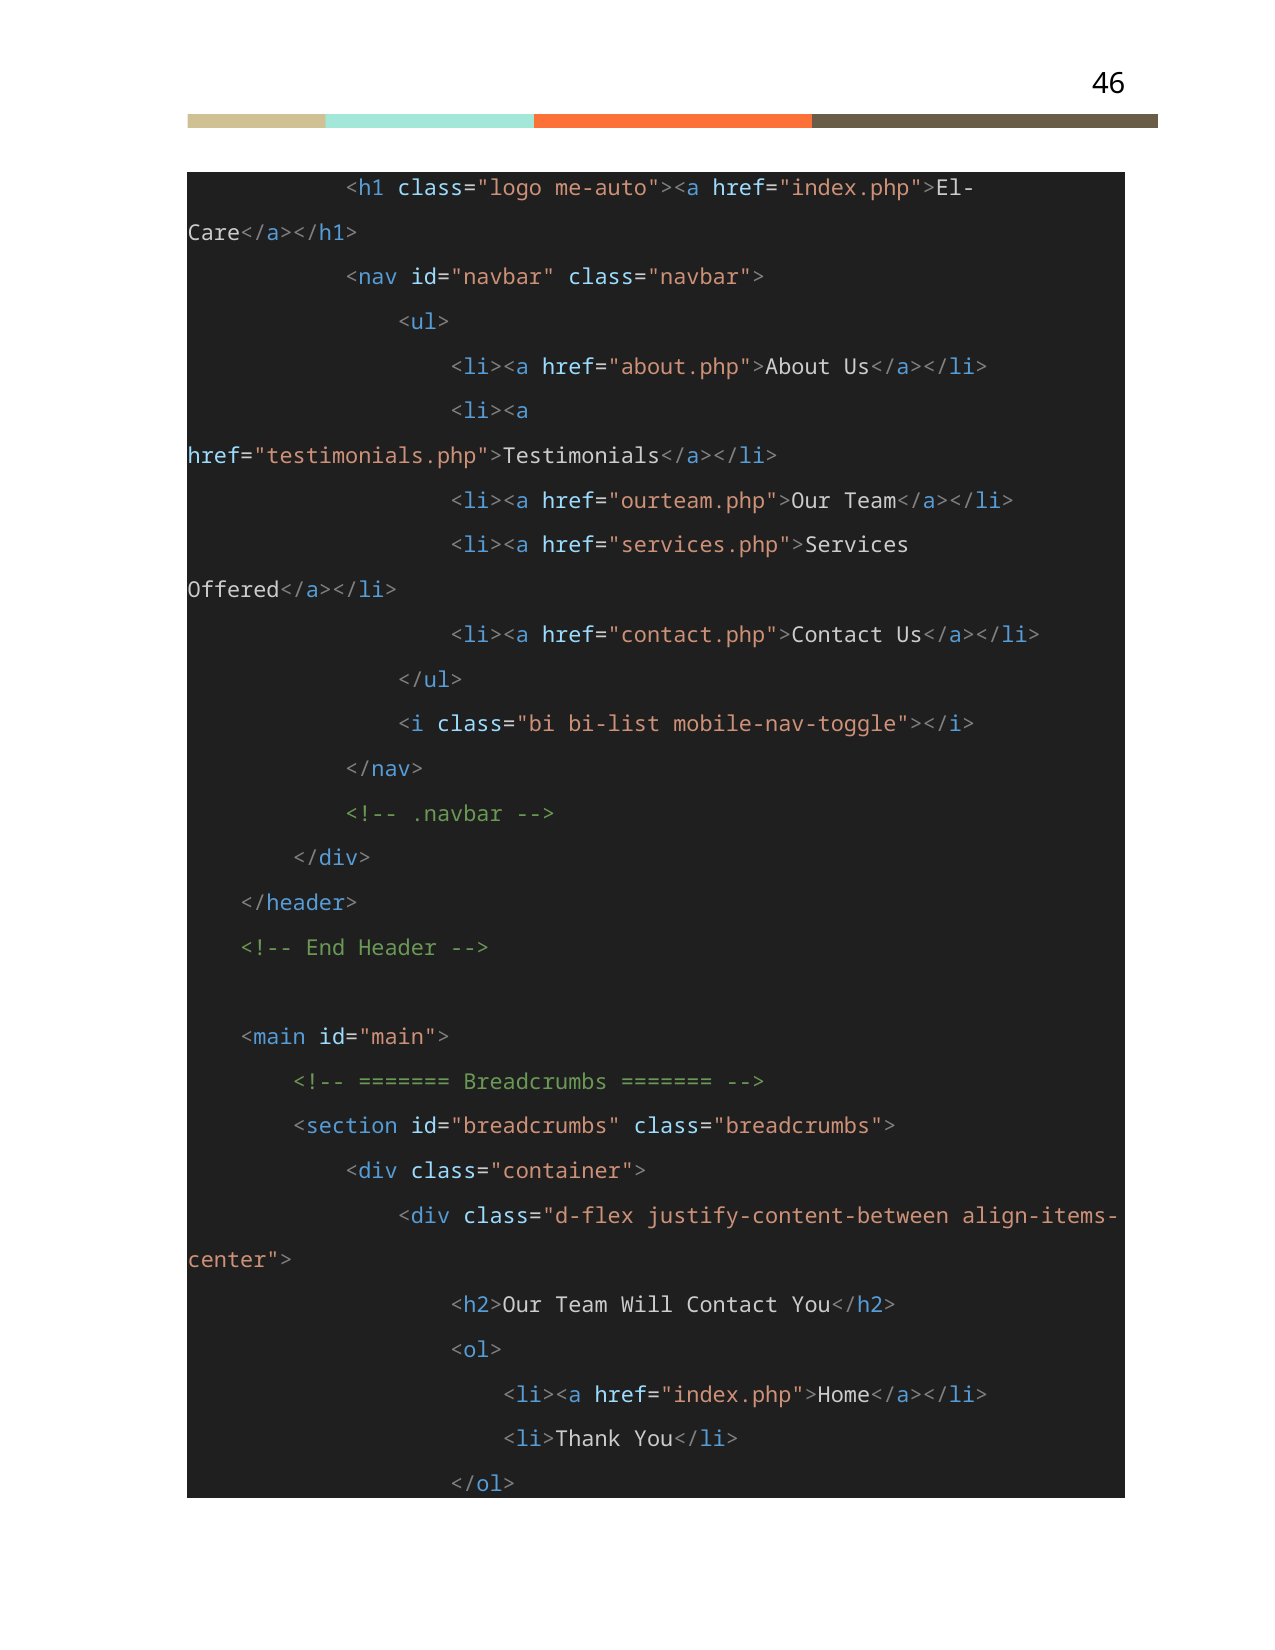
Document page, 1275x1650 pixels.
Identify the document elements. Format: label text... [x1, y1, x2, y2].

text <li><a href="testimonials.php">Testimonials</a></li> [187, 395, 1125, 470]
picture [187, 114, 1158, 128]
text </ul> [187, 663, 1125, 693]
text <li><a href="services.php">Services Offered</a></li> [187, 529, 1125, 604]
text <li><a href="contact.php">Contact Us</a></li> [187, 619, 1125, 649]
text <li><a href="about.php">About Us</a></li> [187, 351, 1125, 381]
text </nav> [187, 753, 1125, 783]
text <main id="main"> [187, 1021, 1125, 1051]
text <li><a href="index.php">Home</a></li> [187, 1378, 1125, 1408]
text <div class="container"> [187, 1155, 1125, 1185]
text <li><a href="ourteam.php">Our Team</a></li> [187, 485, 1125, 514]
text </ol> [187, 1468, 1125, 1498]
text <ul> [187, 306, 1125, 336]
text <div class="d-flex justify-content-between align-items-center"> [187, 1200, 1125, 1274]
text <section id="breadcrumbs" class="breadcrumbs"> [187, 1110, 1125, 1140]
text <!-- ======= Breadcrumbs ======= --> [187, 1066, 1125, 1096]
text <i class="bi bi-list mobile-nav-toggle"></i> [187, 708, 1125, 738]
text <!-- End Header --> [187, 932, 1125, 961]
text <ol> [187, 1334, 1125, 1364]
text <h1 class="logo me-auto"><a href="index.php">El-Care</a></h1> [187, 172, 1125, 246]
text </div> [187, 842, 1125, 872]
text <li>Thank You</li> [187, 1423, 1125, 1453]
text <!-- .navbar --> [187, 798, 1125, 827]
text </header> [187, 887, 1125, 917]
text <nav id="navbar" class="navbar"> [187, 261, 1125, 291]
text <h2>Our Team Will Contact You</h2> [187, 1289, 1125, 1319]
